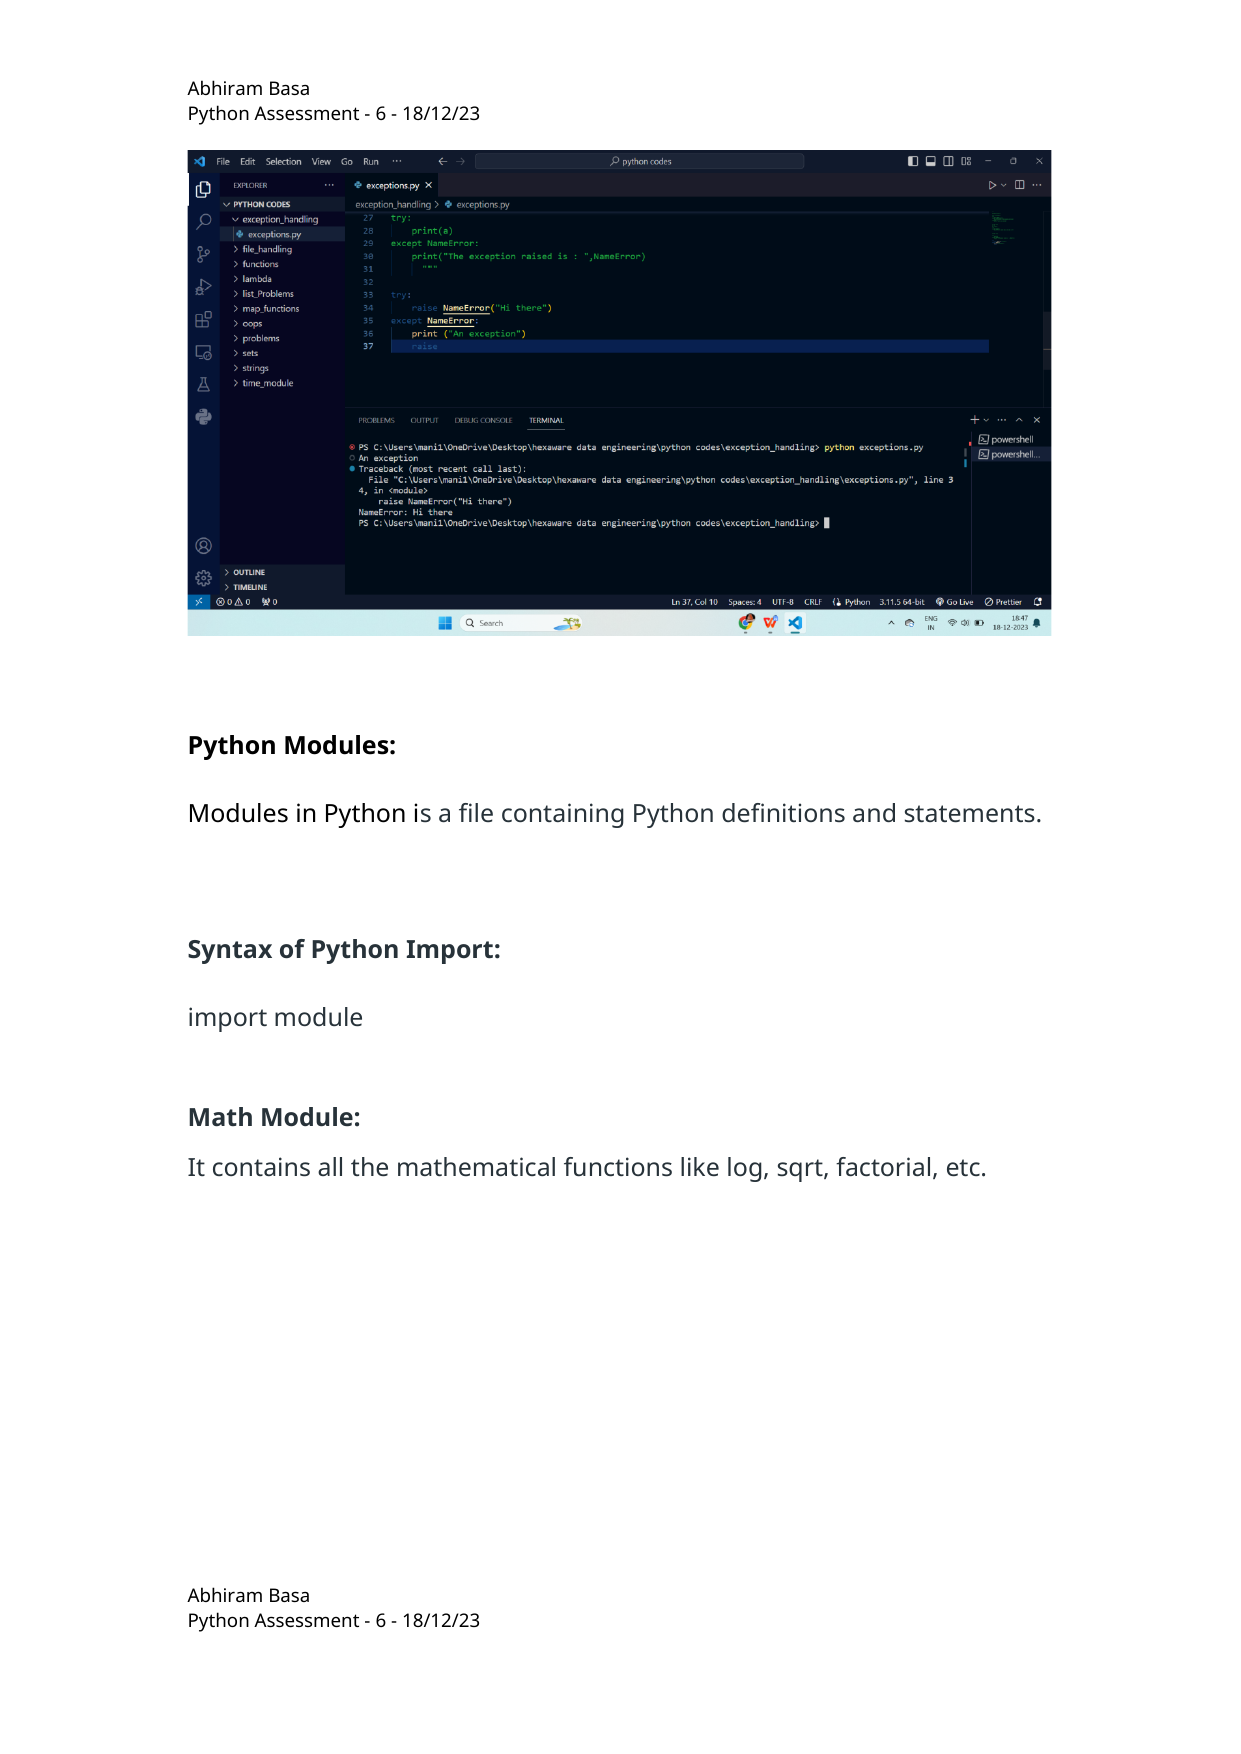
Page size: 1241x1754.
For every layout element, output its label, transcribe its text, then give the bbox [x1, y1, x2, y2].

text Modules in Python is a file containing Python definitions and statements. [187, 796, 1053, 830]
text It contains all the mathematical functions like log, sqrt, factorial, etc. [187, 1149, 1053, 1183]
text import module [187, 1000, 1053, 1034]
text Python Modules: [187, 728, 1053, 762]
picture [187, 150, 1052, 636]
text Math Module: [187, 1099, 1053, 1133]
text Syntax of Python Import: [187, 932, 1053, 966]
